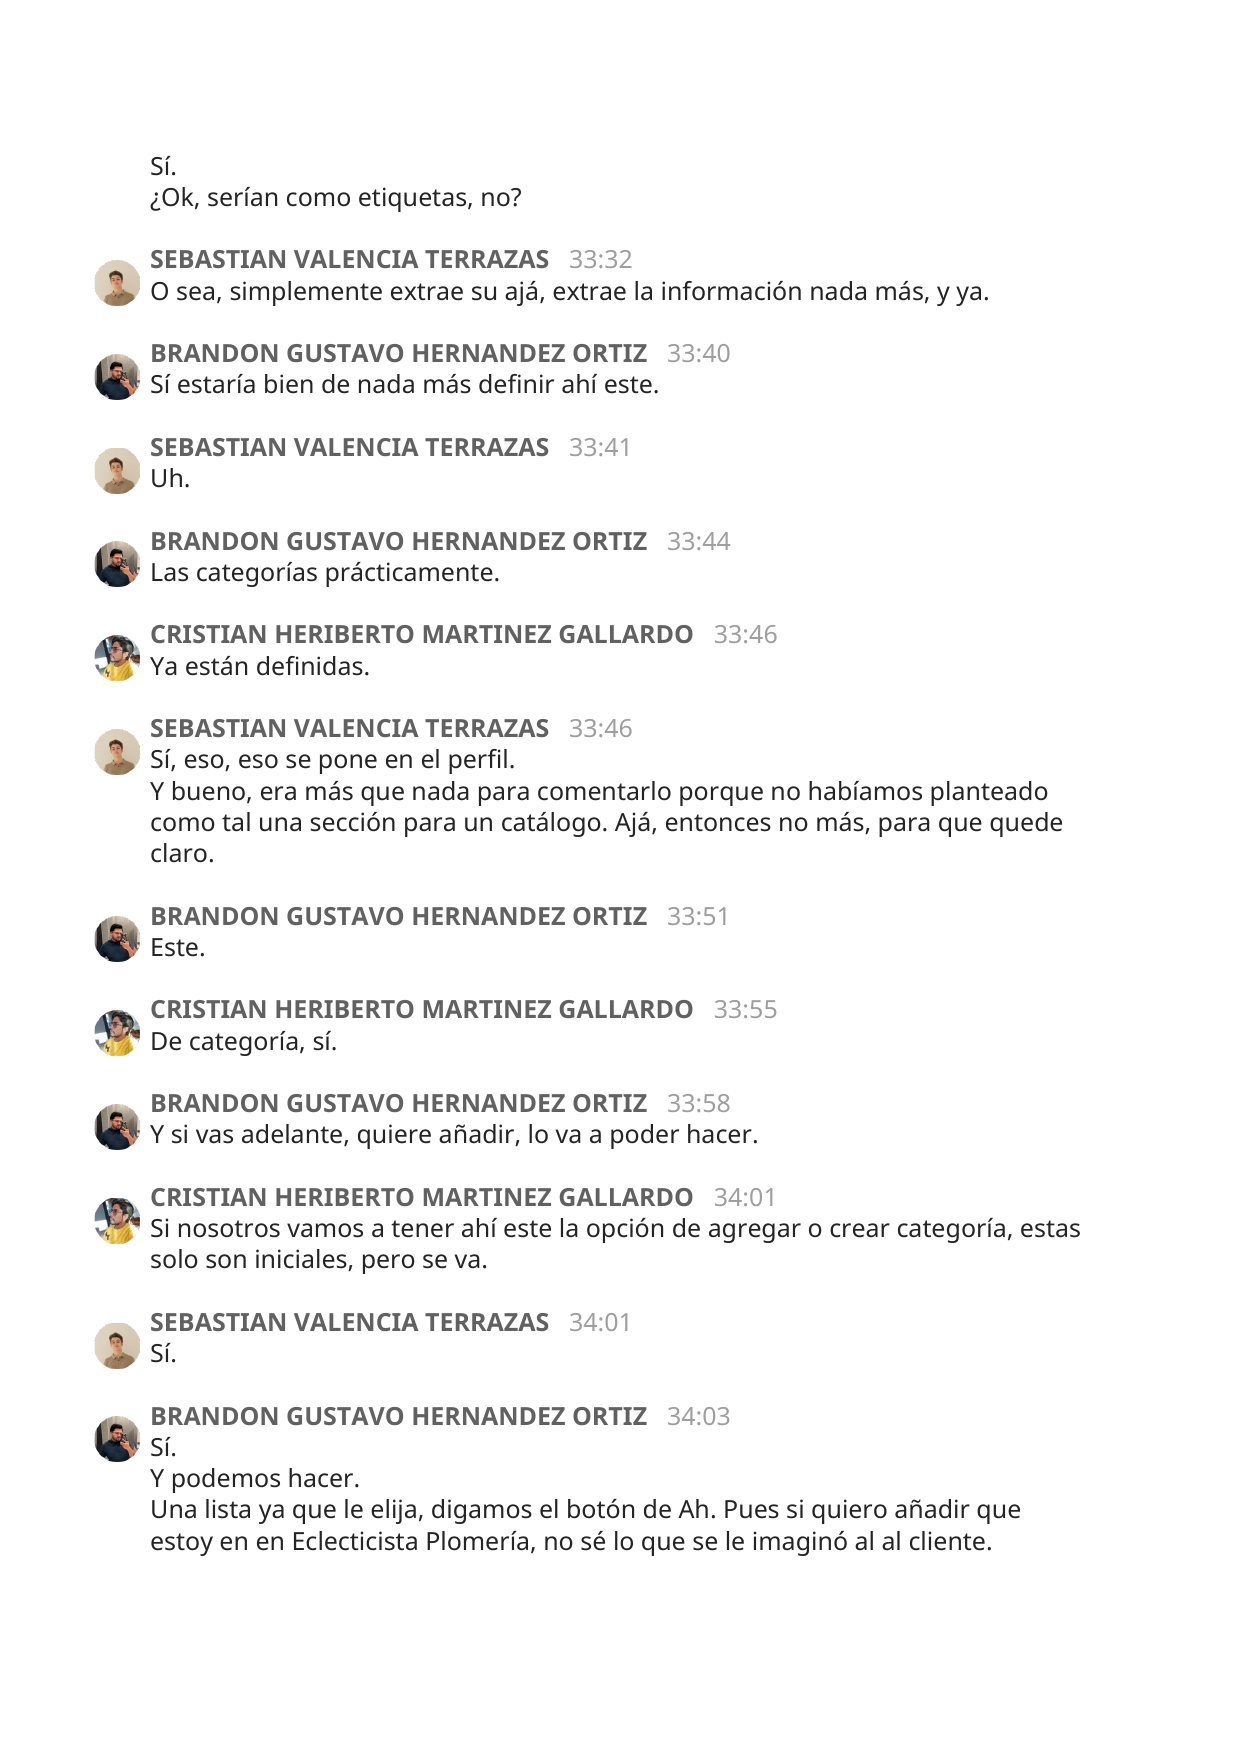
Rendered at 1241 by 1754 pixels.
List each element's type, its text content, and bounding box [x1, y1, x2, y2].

text BRANDON GUSTAVO HERNANDEZ ORTIZ 34:03 Sí. Y podemos hacer. Una lista ya que le elija, digamos el botón de Ah. Pues si quiero añadir que estoy en en Eclecticista Plomería, no sé lo que se le imaginó al al cliente. [150, 1369, 1090, 1556]
text CRISTIAN HERIBERTO MARTINEZ GALLARDO 34:01 Si nosotros vamos a tener ahí este la opción de agregar o crear categoría, estas solo son iniciales, pero se va. [150, 1150, 1090, 1275]
picture [94, 354, 140, 400]
picture [94, 635, 140, 681]
picture [94, 1010, 140, 1056]
text SEBASTIAN VALENCIA TERRAZAS 33:46 Sí, eso, eso se pone en el perfil. Y bueno, era más que nada para comentarlo porque no habíamos planteado como tal una sección para un catálogo. Ajá, entonces no más, para que quede claro. [150, 681, 1090, 869]
picture [94, 1104, 140, 1150]
picture [94, 1416, 140, 1462]
picture [94, 1198, 140, 1244]
text SEBASTIAN VALENCIA TERRAZAS 33:32 O sea, simplemente extrae su ajá, extrae la información nada más, y ya. [150, 212, 1090, 306]
text SEBASTIAN VALENCIA TERRAZAS 33:41 Uh. [150, 400, 1090, 494]
text BRANDON GUSTAVO HERNANDEZ ORTIZ 33:58 Y si vas adelante, quiere añadir, lo va a poder hacer. [150, 1056, 1090, 1150]
text SEBASTIAN VALENCIA TERRAZAS 34:01 Sí. [150, 1275, 1090, 1369]
text CRISTIAN HERIBERTO MARTINEZ GALLARDO 33:46 Ya están definidas. [150, 587, 1090, 681]
picture [94, 1323, 140, 1369]
picture [94, 448, 140, 494]
text CRISTIAN HERIBERTO MARTINEZ GALLARDO 33:55 De categoría, sí. [150, 962, 1090, 1056]
picture [94, 916, 140, 962]
text BRANDON GUSTAVO HERNANDEZ ORTIZ 33:44 Las categorías prácticamente. [150, 494, 1090, 587]
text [150, 150, 1090, 212]
text BRANDON GUSTAVO HERNANDEZ ORTIZ 33:51 Este. [150, 869, 1090, 962]
picture [94, 260, 140, 306]
picture [94, 541, 140, 587]
text BRANDON GUSTAVO HERNANDEZ ORTIZ 33:40 Sí estaría bien de nada más definir ahí este. [150, 306, 1090, 400]
picture [94, 729, 140, 775]
